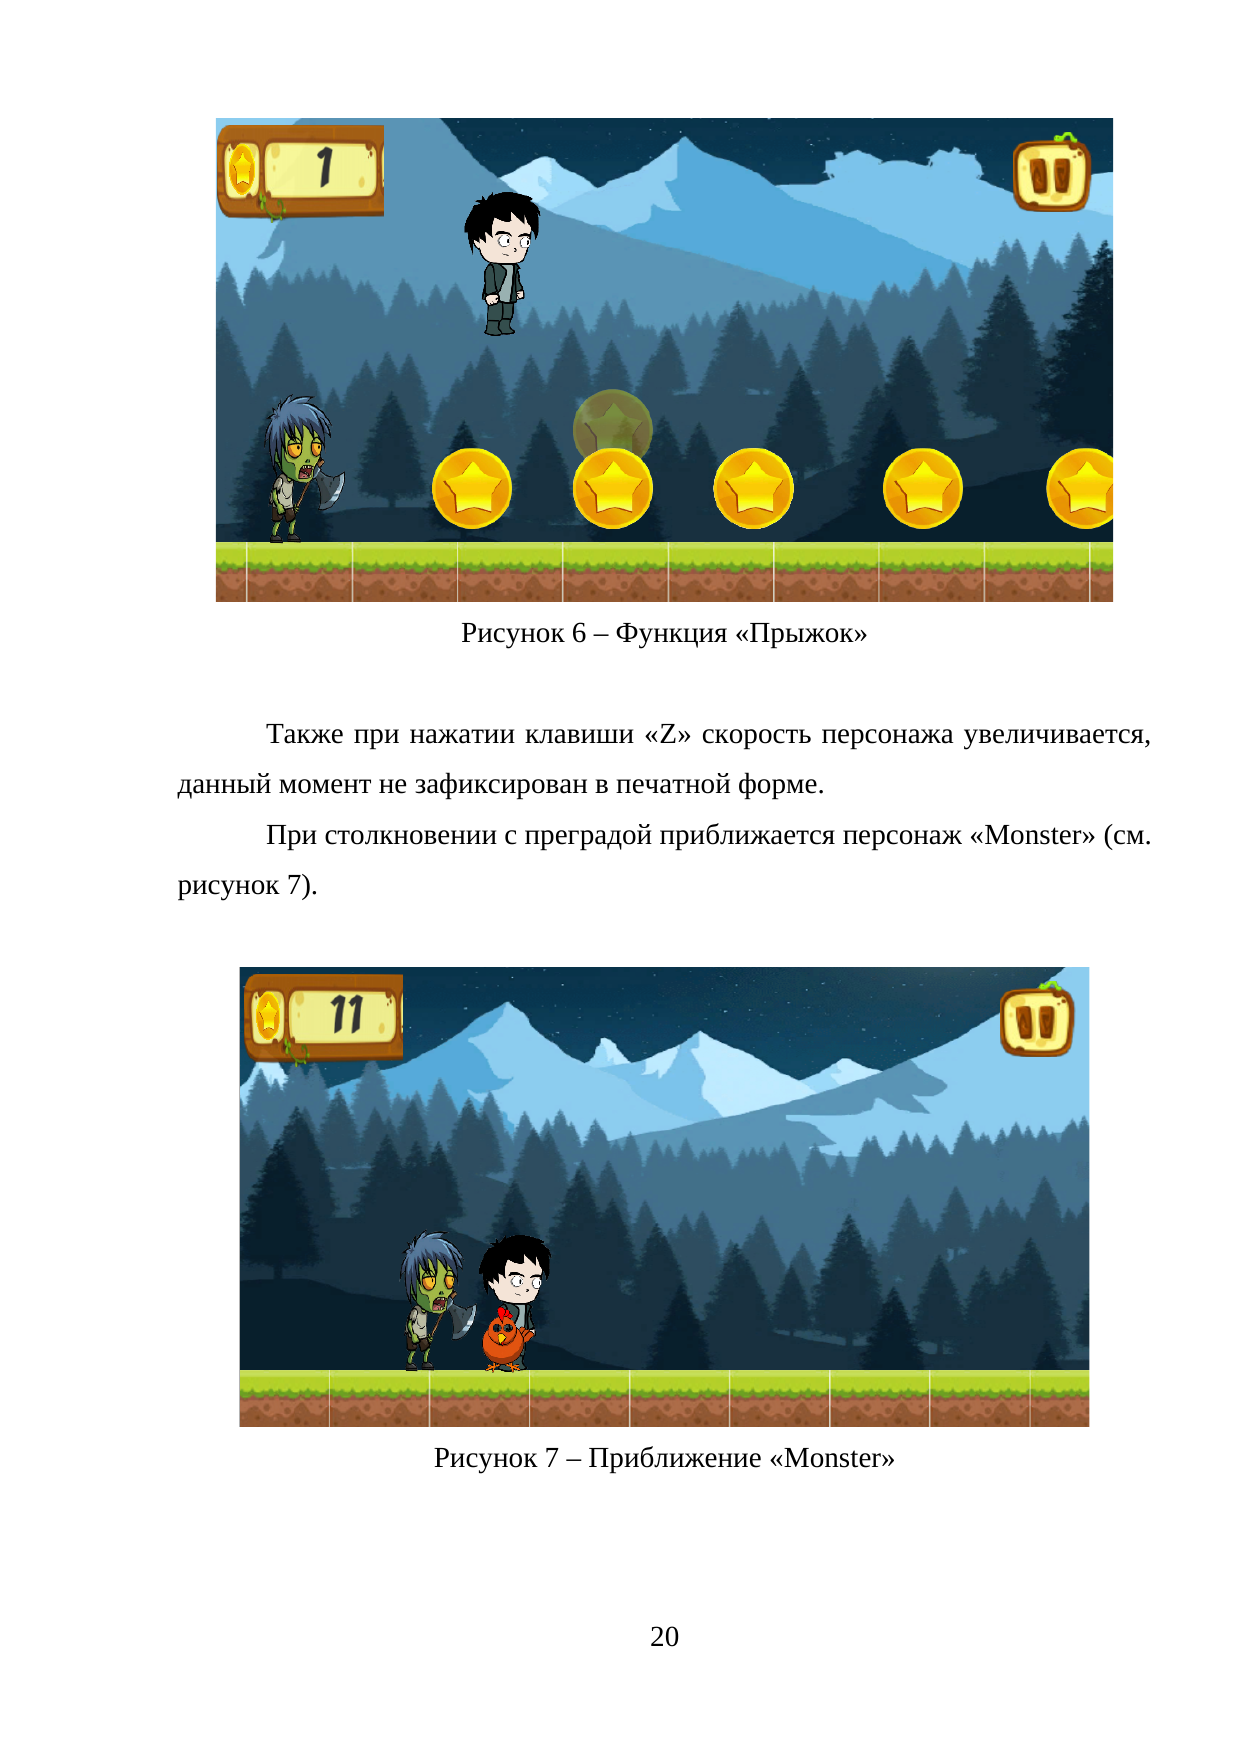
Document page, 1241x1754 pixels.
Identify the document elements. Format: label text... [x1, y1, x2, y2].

text Рисунок 6 – Функция «Прыжок» [177, 616, 1152, 649]
text Рисунок 7 – Приближение «Monster» [177, 1441, 1152, 1474]
text При столкновении с преградой приближается персонаж «Monster» (см. рисунок 7). [177, 817, 1152, 901]
picture [215, 118, 1114, 602]
text Также при нажатии клавиши «Z» скорость персонажа увеличивается, данный момент не зафиксирован в печатной форме. [177, 716, 1152, 800]
picture [239, 967, 1090, 1427]
